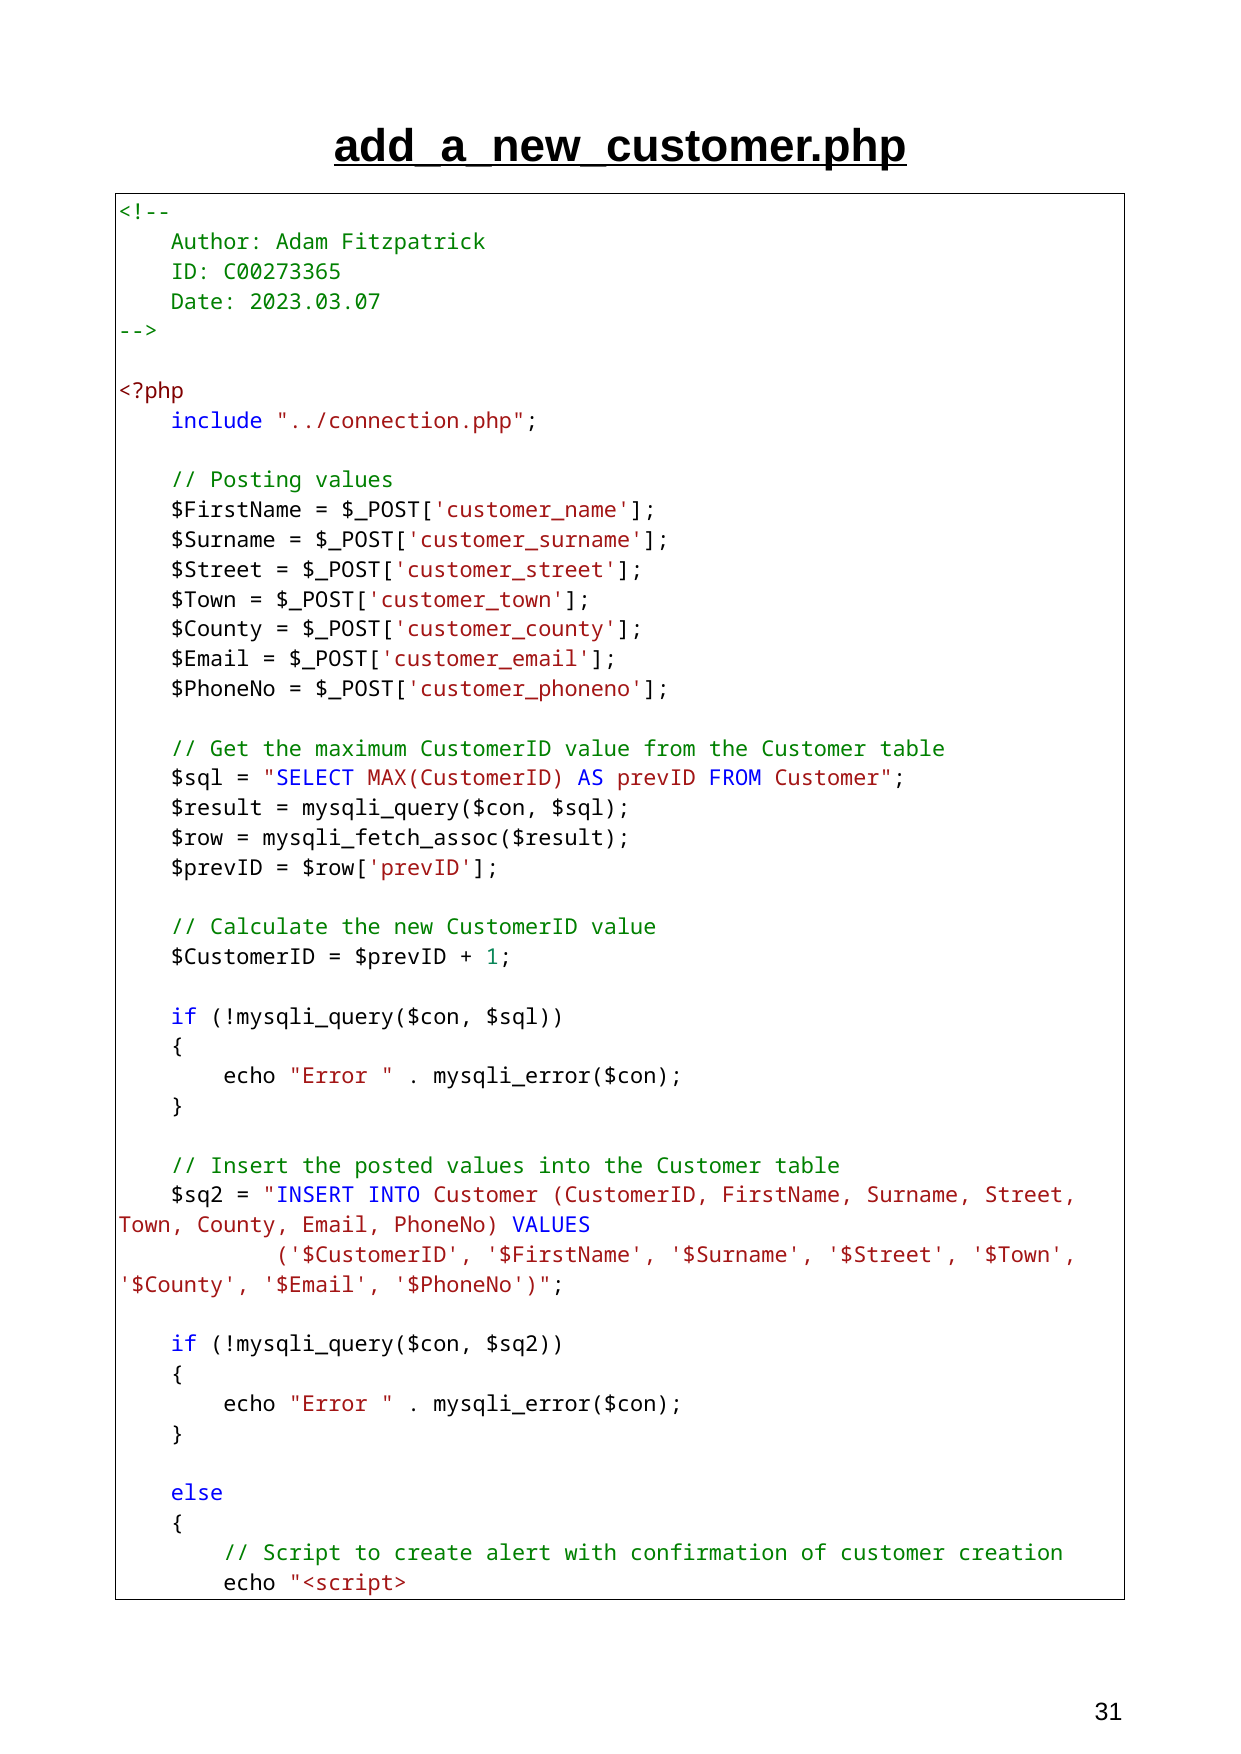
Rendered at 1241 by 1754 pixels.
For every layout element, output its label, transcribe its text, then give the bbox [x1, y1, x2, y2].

text echo "<script> [116, 1564, 1124, 1599]
text --> [118, 316, 1122, 345]
text { [118, 1031, 1122, 1060]
text ('$CustomerID', '$FirstName', '$Surname', '$Street', '$Town', '$County', '$Email', '$PhoneNo')"; [118, 1239, 1122, 1299]
text { [118, 1507, 1122, 1537]
text echo "Error " . mysqli_error($con); [118, 1060, 1122, 1090]
text $FirstName = $_POST['customer_name']; [118, 494, 1122, 524]
text { [118, 1358, 1122, 1388]
text $Email = $_POST['customer_email']; [118, 643, 1122, 673]
text $row = mysqli_fetch_assoc($result); [118, 822, 1122, 852]
text include "../connection.php"; [118, 405, 1122, 435]
text // Posting values [118, 464, 1122, 494]
text echo "Error " . mysqli_error($con); [118, 1388, 1122, 1418]
text // Calculate the new CustomerID value [118, 911, 1122, 941]
text add_a_new_customer.php [118, 118, 1122, 171]
text // Insert the posted values into the Customer table [118, 1150, 1122, 1179]
text // Get the maximum CustomerID value from the Customer table [118, 733, 1122, 762]
text $sql = "SELECT MAX(CustomerID) AS prevID FROM Customer"; [118, 762, 1122, 792]
text ID: C00273365 [118, 256, 1122, 286]
text else [118, 1477, 1122, 1507]
text } [118, 1418, 1122, 1448]
text $result = mysqli_query($con, $sql); [118, 792, 1122, 822]
text $CustomerID = $prevID + 1; [118, 941, 1122, 971]
text $Surname = $_POST['customer_surname']; [118, 524, 1122, 554]
text Author: Adam Fitzpatrick [118, 226, 1122, 256]
text $PhoneNo = $_POST['customer_phoneno']; [118, 673, 1122, 703]
text // Script to create alert with confirmation of customer creation [118, 1537, 1122, 1564]
text <!-- [116, 194, 1124, 226]
text } [118, 1090, 1122, 1120]
text $Town = $_POST['customer_town']; [118, 584, 1122, 613]
text Date: 2023.03.07 [118, 286, 1122, 316]
text if (!mysqli_query($con, $sql)) [118, 1001, 1122, 1031]
text $sq2 = "INSERT INTO Customer (CustomerID, FirstName, Surname, Street, Town, County, Email, PhoneNo) VALUES [118, 1179, 1122, 1239]
text $County = $_POST['customer_county']; [118, 613, 1122, 643]
text $Street = $_POST['customer_street']; [118, 554, 1122, 584]
text <?php [118, 375, 1122, 405]
text if (!mysqli_query($con, $sq2)) [118, 1328, 1122, 1358]
text $prevID = $row['prevID']; [118, 852, 1122, 882]
